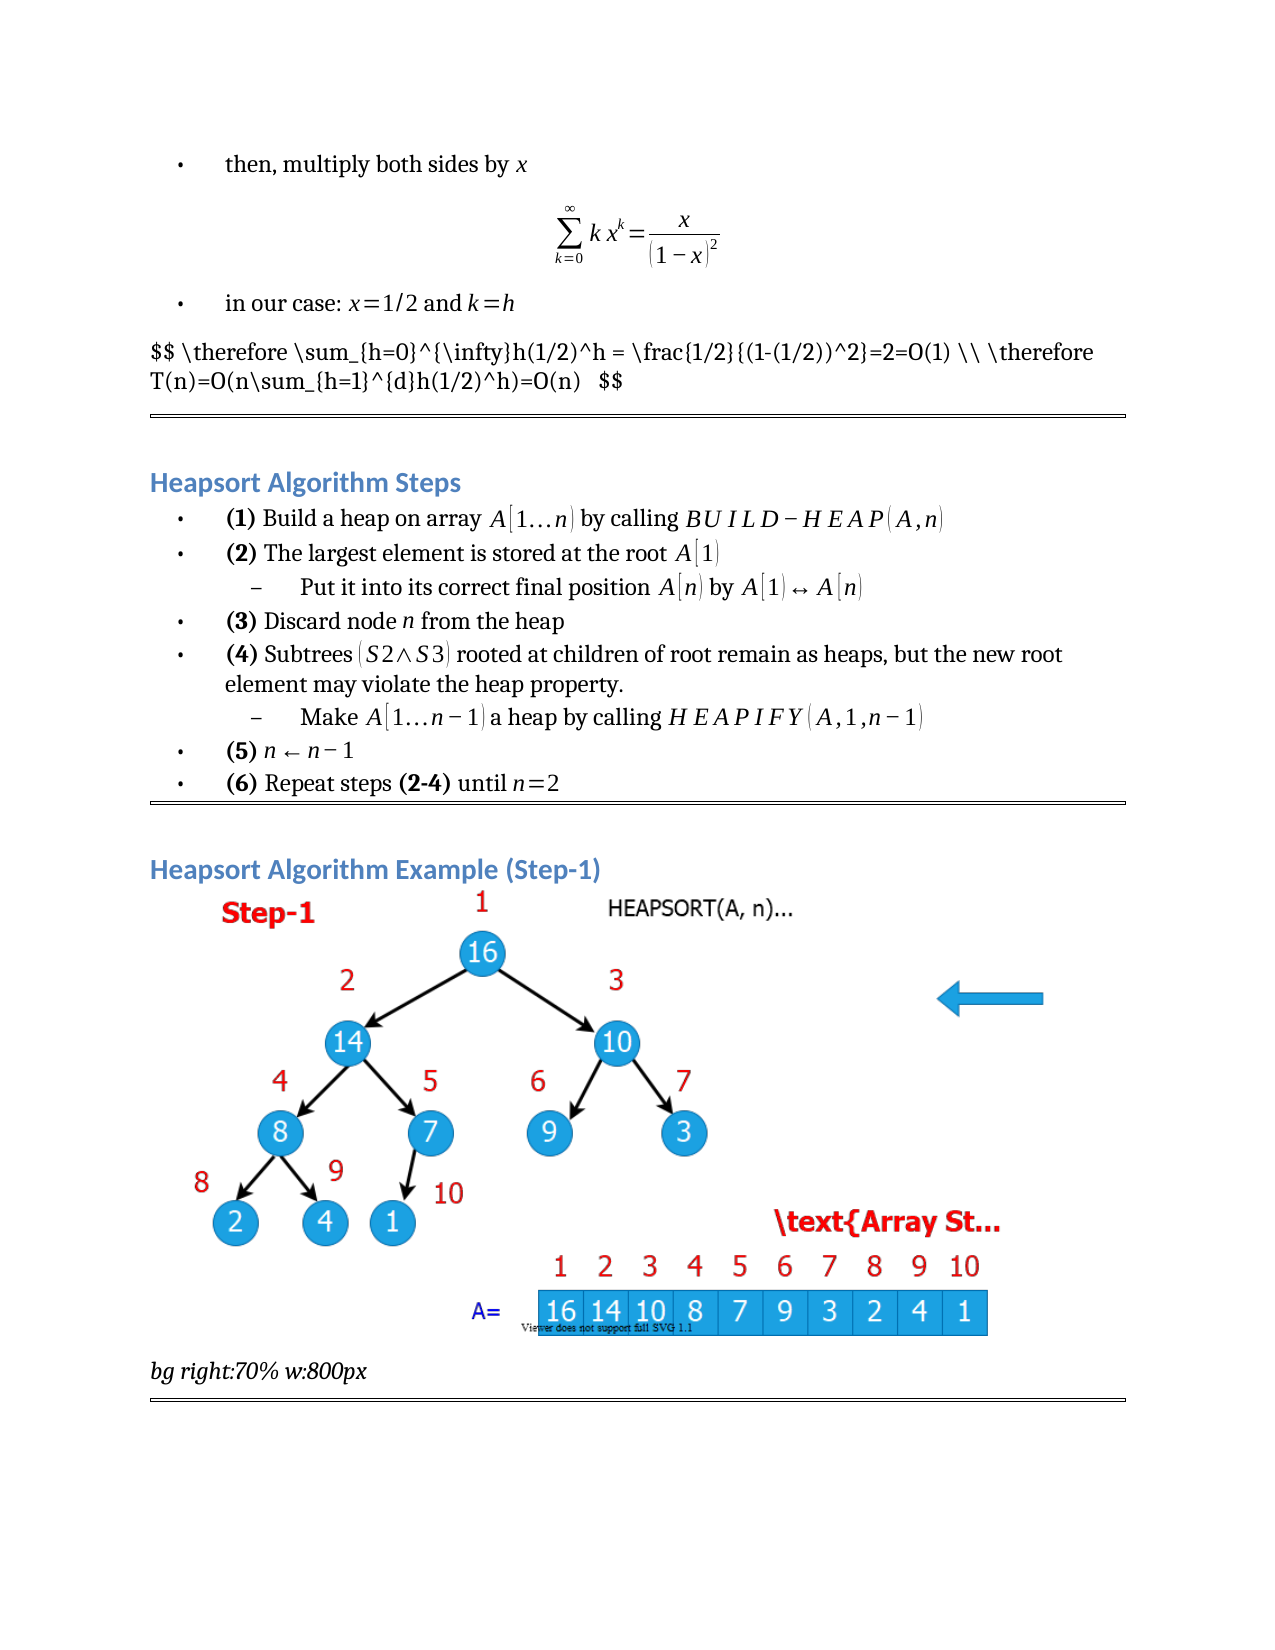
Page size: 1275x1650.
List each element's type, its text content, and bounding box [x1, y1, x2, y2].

list (1) Build a heap on array by calling [175, 503, 1125, 534]
list (3) Discard node from the heap [175, 607, 1125, 635]
list Put it into its correct final position by [250, 572, 1125, 603]
list (5) [175, 737, 1125, 765]
list (2) The largest element is stored at the root [175, 538, 1125, 568]
list (6) Repeat steps (2-4) until [175, 769, 1125, 798]
text $$ \therefore \sum_{h=0}^{\infty}h(1/2)^h = \frac{1/2}{(1-(1/2))^2}=2=O(1) \\ \therefore T(n)=O(n\sum_{h=1}^{d}h(1/2)^h)=O(n) $$ [150, 338, 1125, 396]
list Make a heap by calling [250, 702, 1125, 733]
list then, multiply both sides by [175, 150, 1125, 179]
list in our case: and [175, 289, 1125, 317]
subtitle Heapsort Algorithm Steps [150, 464, 1125, 500]
text bg right:70% w:800px [150, 1357, 1125, 1386]
picture [168, 886, 1044, 1336]
list (4) Subtrees rooted at children of root remain as heaps, but the new root element may violate the heap property. [175, 639, 1125, 698]
subtitle Heapsort Algorithm Example (Step-1) [150, 851, 1125, 887]
